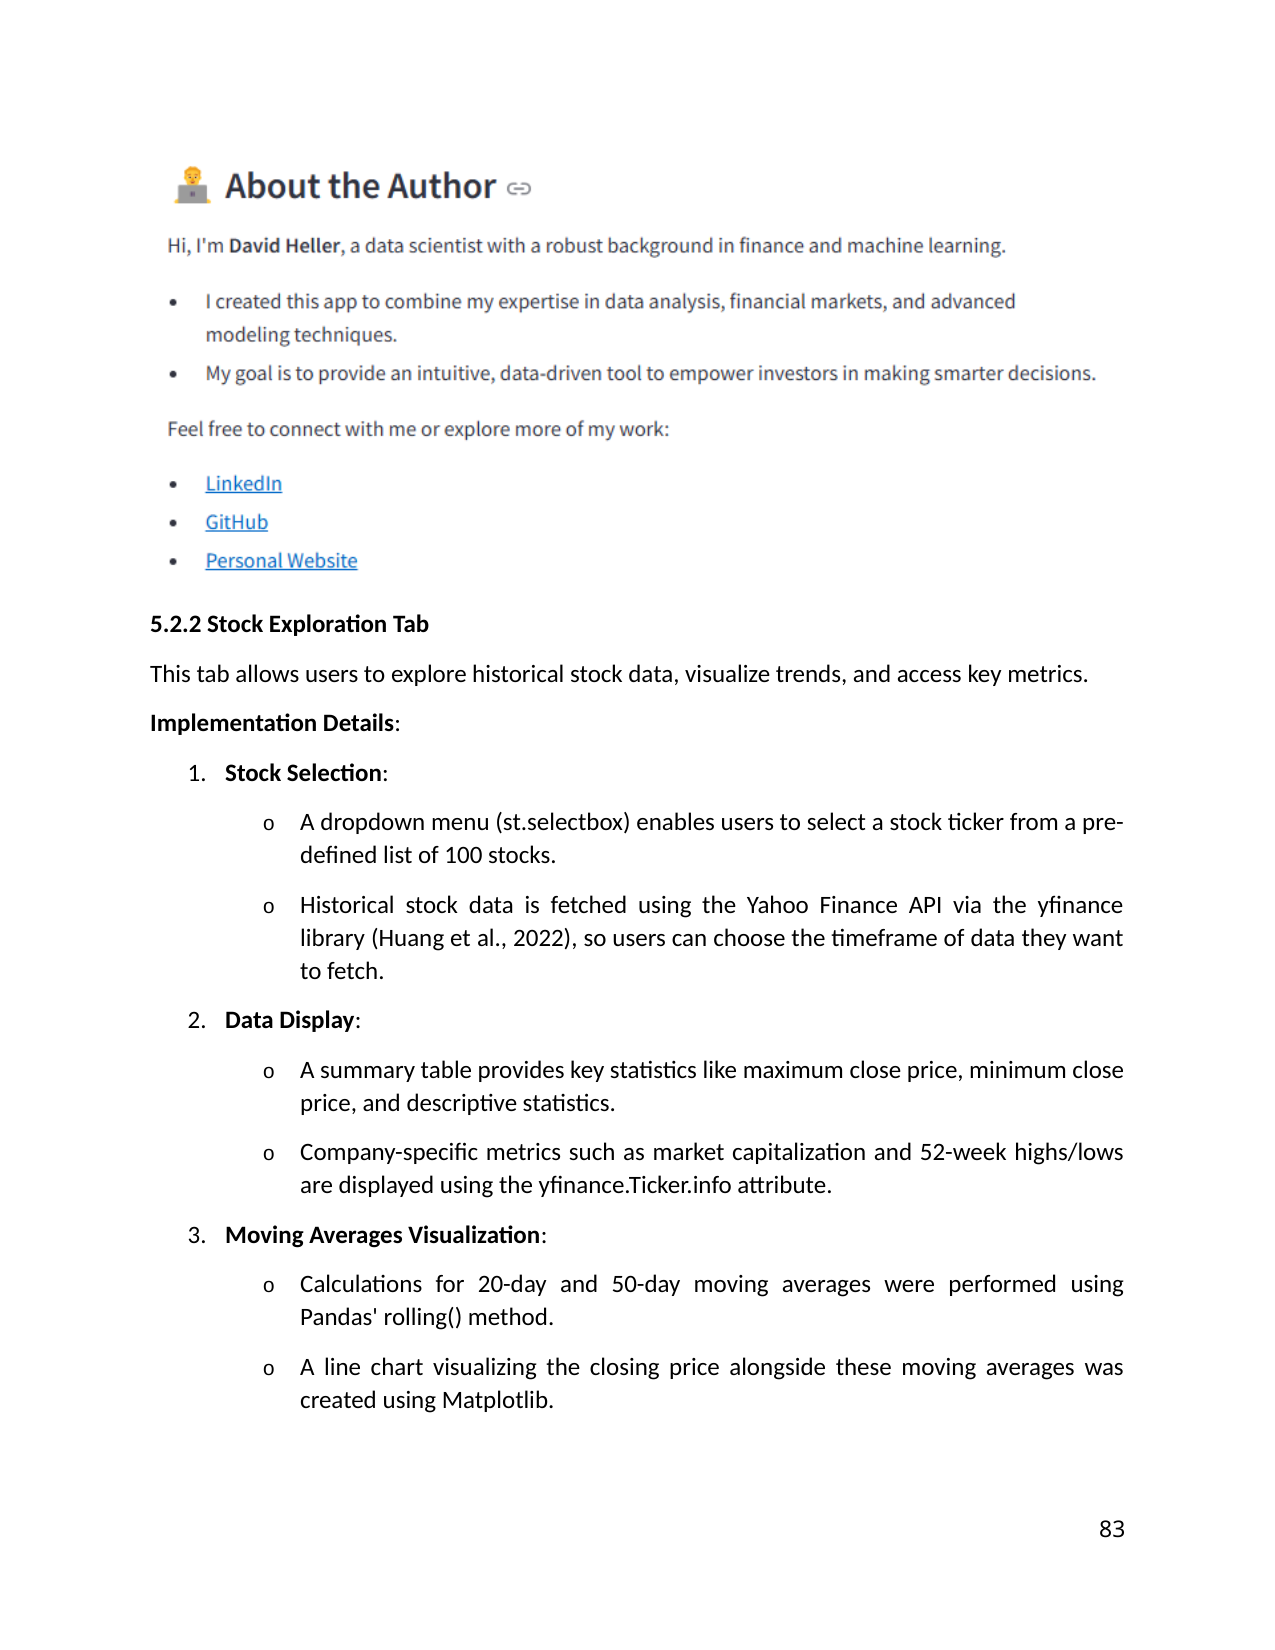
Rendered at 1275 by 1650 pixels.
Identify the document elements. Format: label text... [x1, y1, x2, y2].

list Historical stock data is fetched using the Yahoo Finance API via the yfinance library (Huang et al., 2022), so users can choose the timeframe of data they want to fetch. [262, 889, 1125, 985]
list A summary table provides key statistics like maximum close price, minimum close price, and descriptive statistics. [262, 1054, 1125, 1117]
list A line chart visualizing the closing price alongside these moving averages was created using Matplotlib. [262, 1351, 1125, 1414]
list A dropdown menu (st.selectbox) enables users to select a stock ticker from a pre-defined list of 100 stocks. [262, 807, 1125, 870]
picture [150, 150, 1125, 589]
list Calculations for 20-day and 50-day moving averages were performed using Pandas' rolling() method. [262, 1269, 1125, 1332]
text Implementation Details: [150, 707, 1125, 738]
list Company-specific metrics such as market capitalization and 52-week highs/lows are displayed using the yfinance.Ticker.info attribute. [262, 1137, 1125, 1200]
text 5.2.2 Stock Exploration Tab [150, 608, 1125, 639]
text This tab allows users to explore historical stock data, visualize trends, and access key metrics. [150, 658, 1125, 688]
list Data Display: [187, 1004, 1125, 1035]
list Stock Selection: [187, 757, 1125, 787]
list Moving Averages Visualization: [187, 1219, 1125, 1249]
